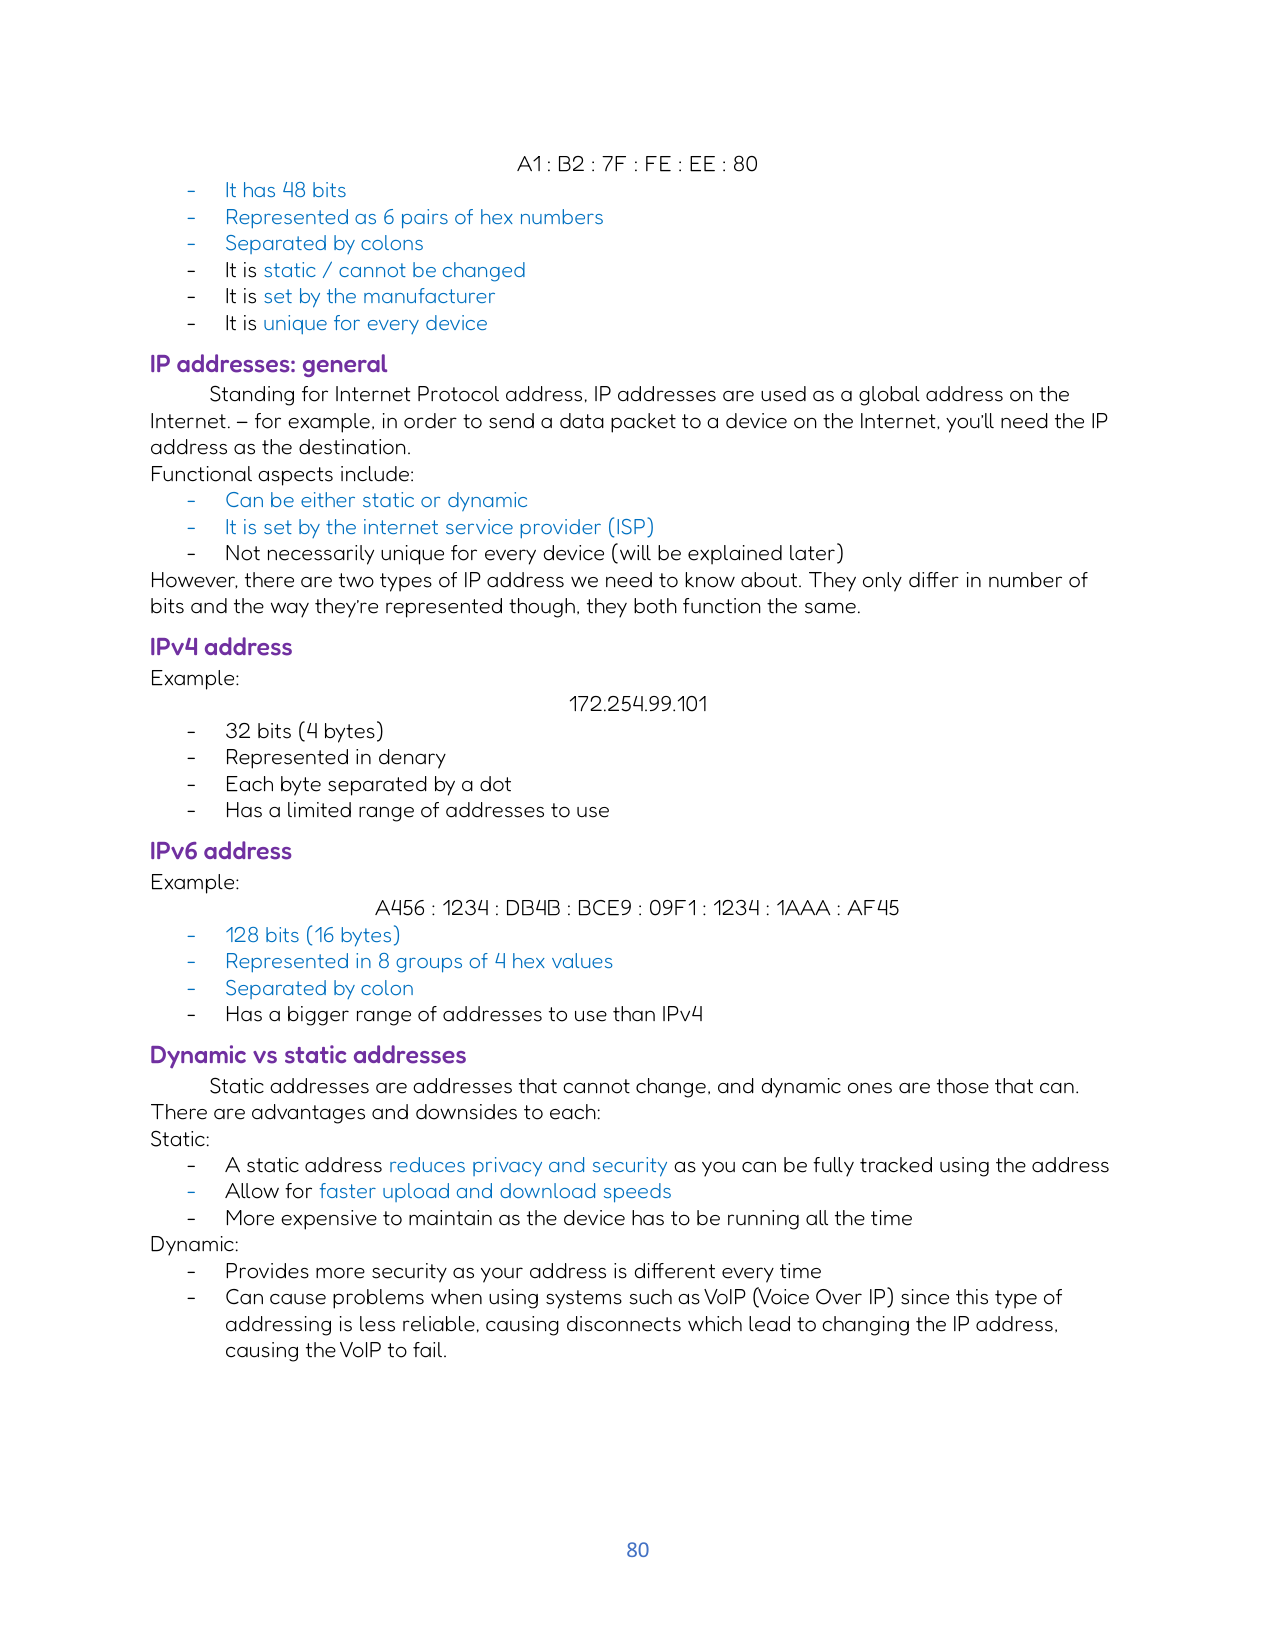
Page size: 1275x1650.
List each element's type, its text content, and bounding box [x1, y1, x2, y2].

list It is set by the internet service provider (ISP) [187, 513, 1125, 539]
list Provides more security as your address is different every time [187, 1257, 1125, 1283]
text Example: [150, 868, 1125, 894]
text However, there are two types of IP address we need to know about. They only differ in number of bits and the way they’re represented though, they both function the same. [150, 566, 1125, 618]
text A456 : 1234 : DB4B : BCE9 : 09F1 : 1234 : 1AAA : AF45 [150, 894, 1125, 921]
list It has 48 bits [187, 176, 1125, 203]
list Represented in 8 groups of 4 hex values [187, 947, 1125, 973]
text IPv6 address [150, 835, 1125, 865]
list It is set by the manufacturer [187, 282, 1125, 309]
text Standing for Internet Protocol address, IP addresses are used as a global address on the Internet. – for example, in order to send a data packet to a device on the Internet, you’ll need the IP address as the destination. [150, 380, 1125, 460]
text IP addresses: general [150, 348, 1125, 378]
list 32 bits (4 bytes) [187, 717, 1125, 743]
list 128 bits (16 bytes) [187, 921, 1125, 947]
list Separated by colons [187, 229, 1125, 256]
text Static: [150, 1124, 1125, 1151]
list Can cause problems when using systems such as VoIP (Voice Over IP) since this type of addressing is less reliable, causing disconnects which lead to changing the IP address, causing the VoIP to fail. [187, 1283, 1125, 1363]
list Separated by colon [187, 973, 1125, 1000]
text A1 : B2 : 7F : FE : EE : 80 [150, 150, 1125, 176]
text Dynamic vs static addresses [150, 1039, 1125, 1069]
list Not necessarily unique for every device (will be explained later) [187, 539, 1125, 566]
list Each byte separated by a dot [187, 769, 1125, 796]
text Example: [150, 664, 1125, 690]
list It is static / cannot be changed [187, 256, 1125, 282]
list Has a bigger range of addresses to use than IPv4 [187, 1000, 1125, 1026]
text Functional aspects include: [150, 460, 1125, 486]
list Represented in denary [187, 743, 1125, 769]
list Has a limited range of addresses to use [187, 796, 1125, 822]
text Dynamic: [150, 1230, 1125, 1257]
text Static addresses are addresses that cannot change, and dynamic ones are those that can. There are advantages and downsides to each: [150, 1072, 1125, 1124]
list Allow for faster upload and download speeds [187, 1177, 1125, 1204]
list A static address reduces privacy and security as you can be fully tracked using the address [187, 1151, 1125, 1177]
list It is unique for every device [187, 309, 1125, 335]
text IPv4 address [150, 631, 1125, 661]
list Represented as 6 pairs of hex numbers [187, 203, 1125, 229]
list More expensive to maintain as the device has to be running all the time [187, 1204, 1125, 1230]
list Can be either static or dynamic [187, 486, 1125, 513]
text 172.254.99.101 [150, 690, 1125, 717]
